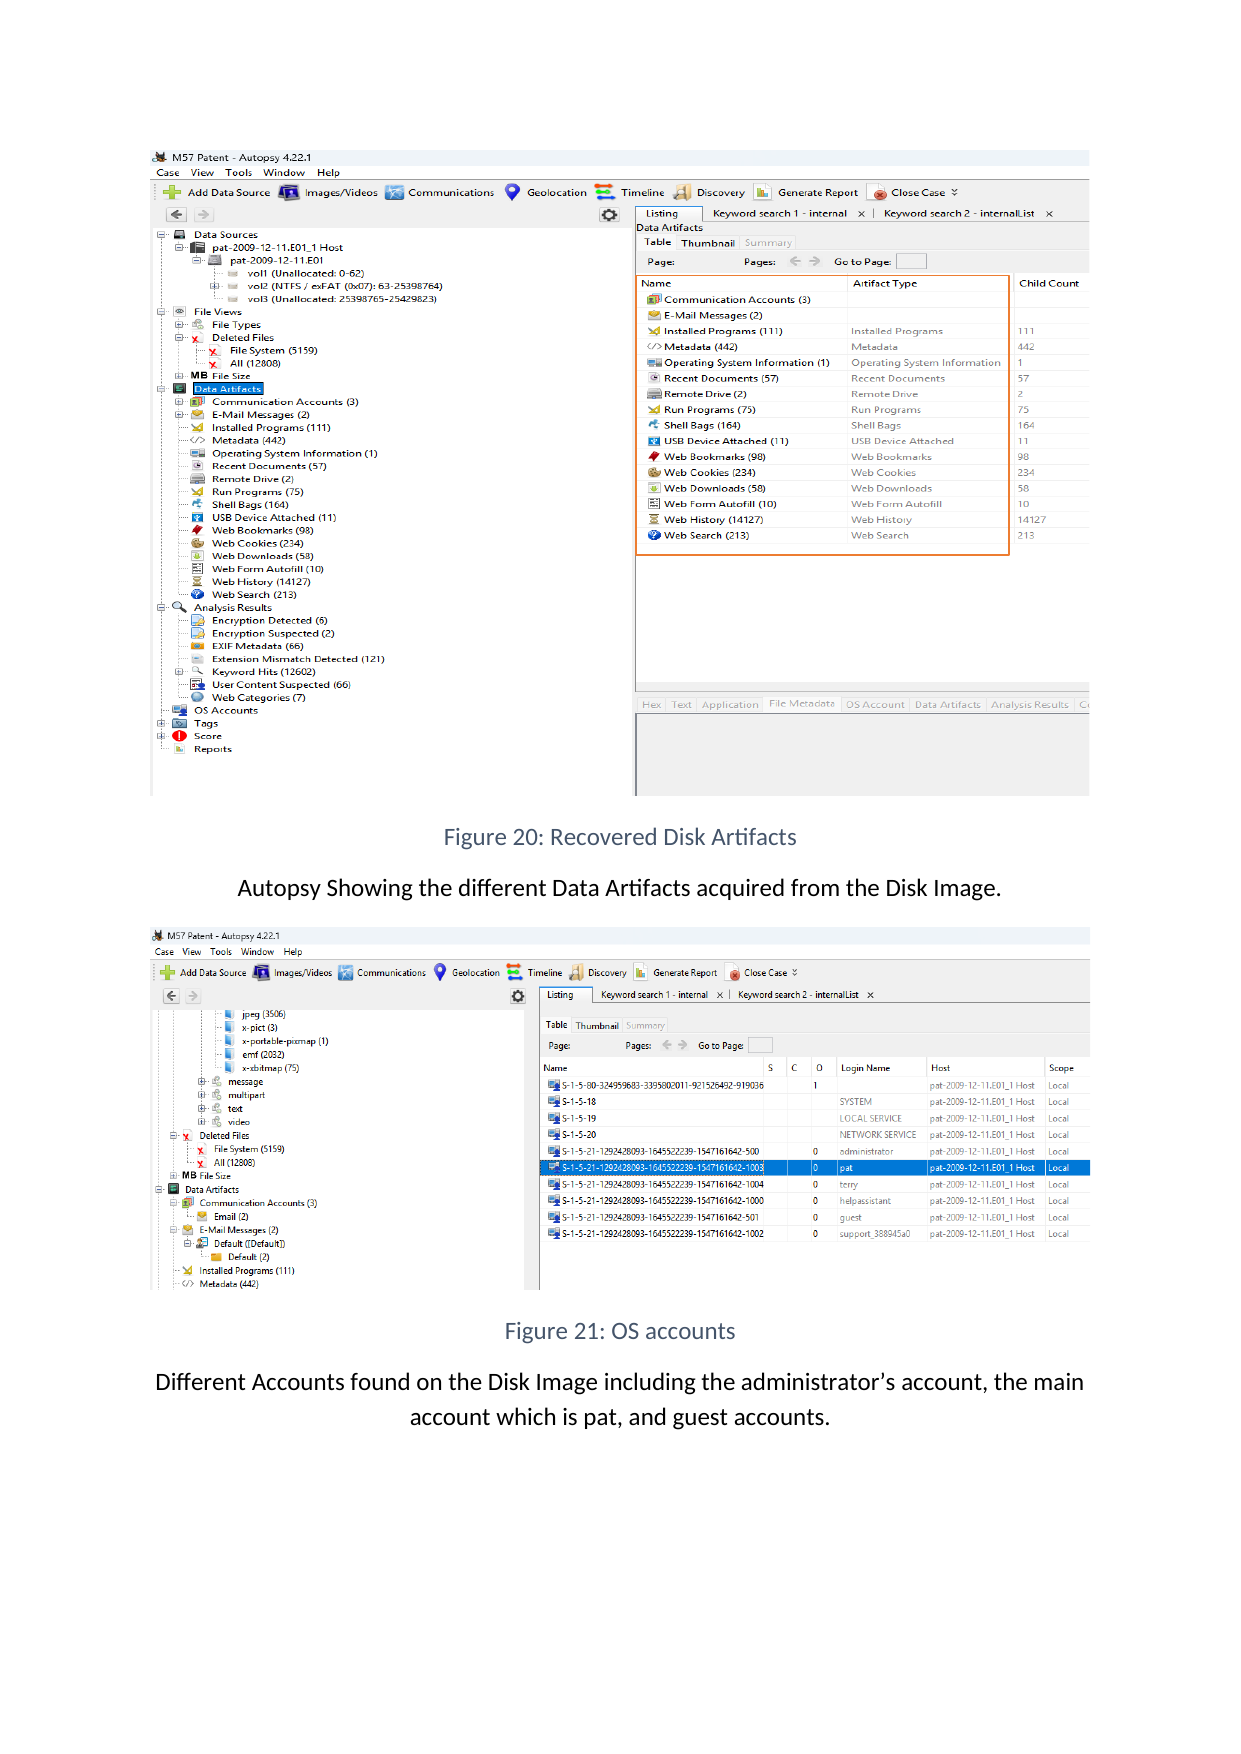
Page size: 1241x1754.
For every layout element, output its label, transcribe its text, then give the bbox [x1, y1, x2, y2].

text Different Accounts found on the Disk Image including the administrator’s account, the main account which is pat, and guest accounts. [150, 1366, 1090, 1432]
text Figure 20: Recovered Disk Artifacts [150, 821, 1090, 851]
text Autopsy Showing the different Data Artifacts acquired from the Disk Image. [150, 872, 1090, 902]
picture [150, 927, 1091, 1290]
picture [150, 150, 1090, 796]
text Figure 21: OS accounts [150, 1315, 1090, 1345]
